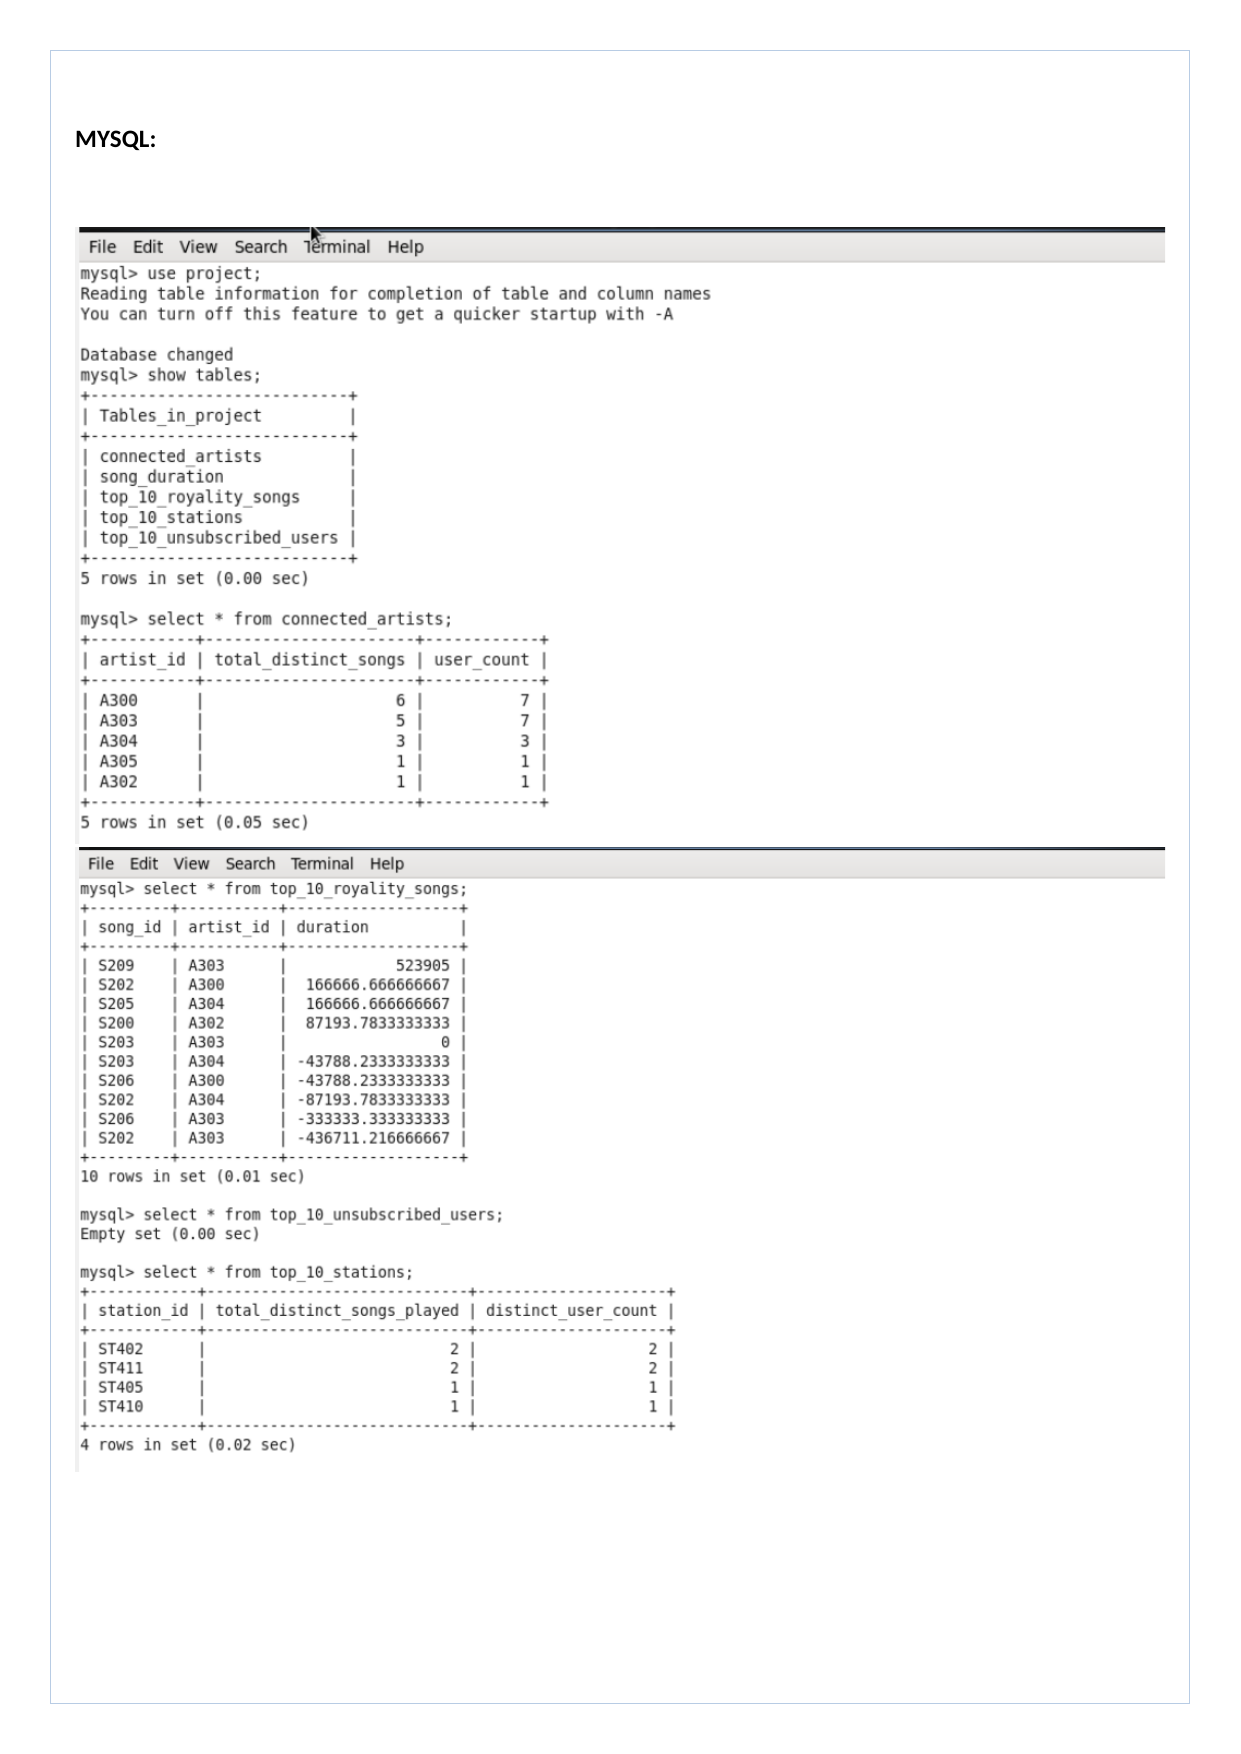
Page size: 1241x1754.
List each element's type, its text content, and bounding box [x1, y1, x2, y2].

picture [75, 847, 1166, 1472]
picture [75, 227, 1166, 844]
text MYSQL: [75, 123, 1165, 154]
